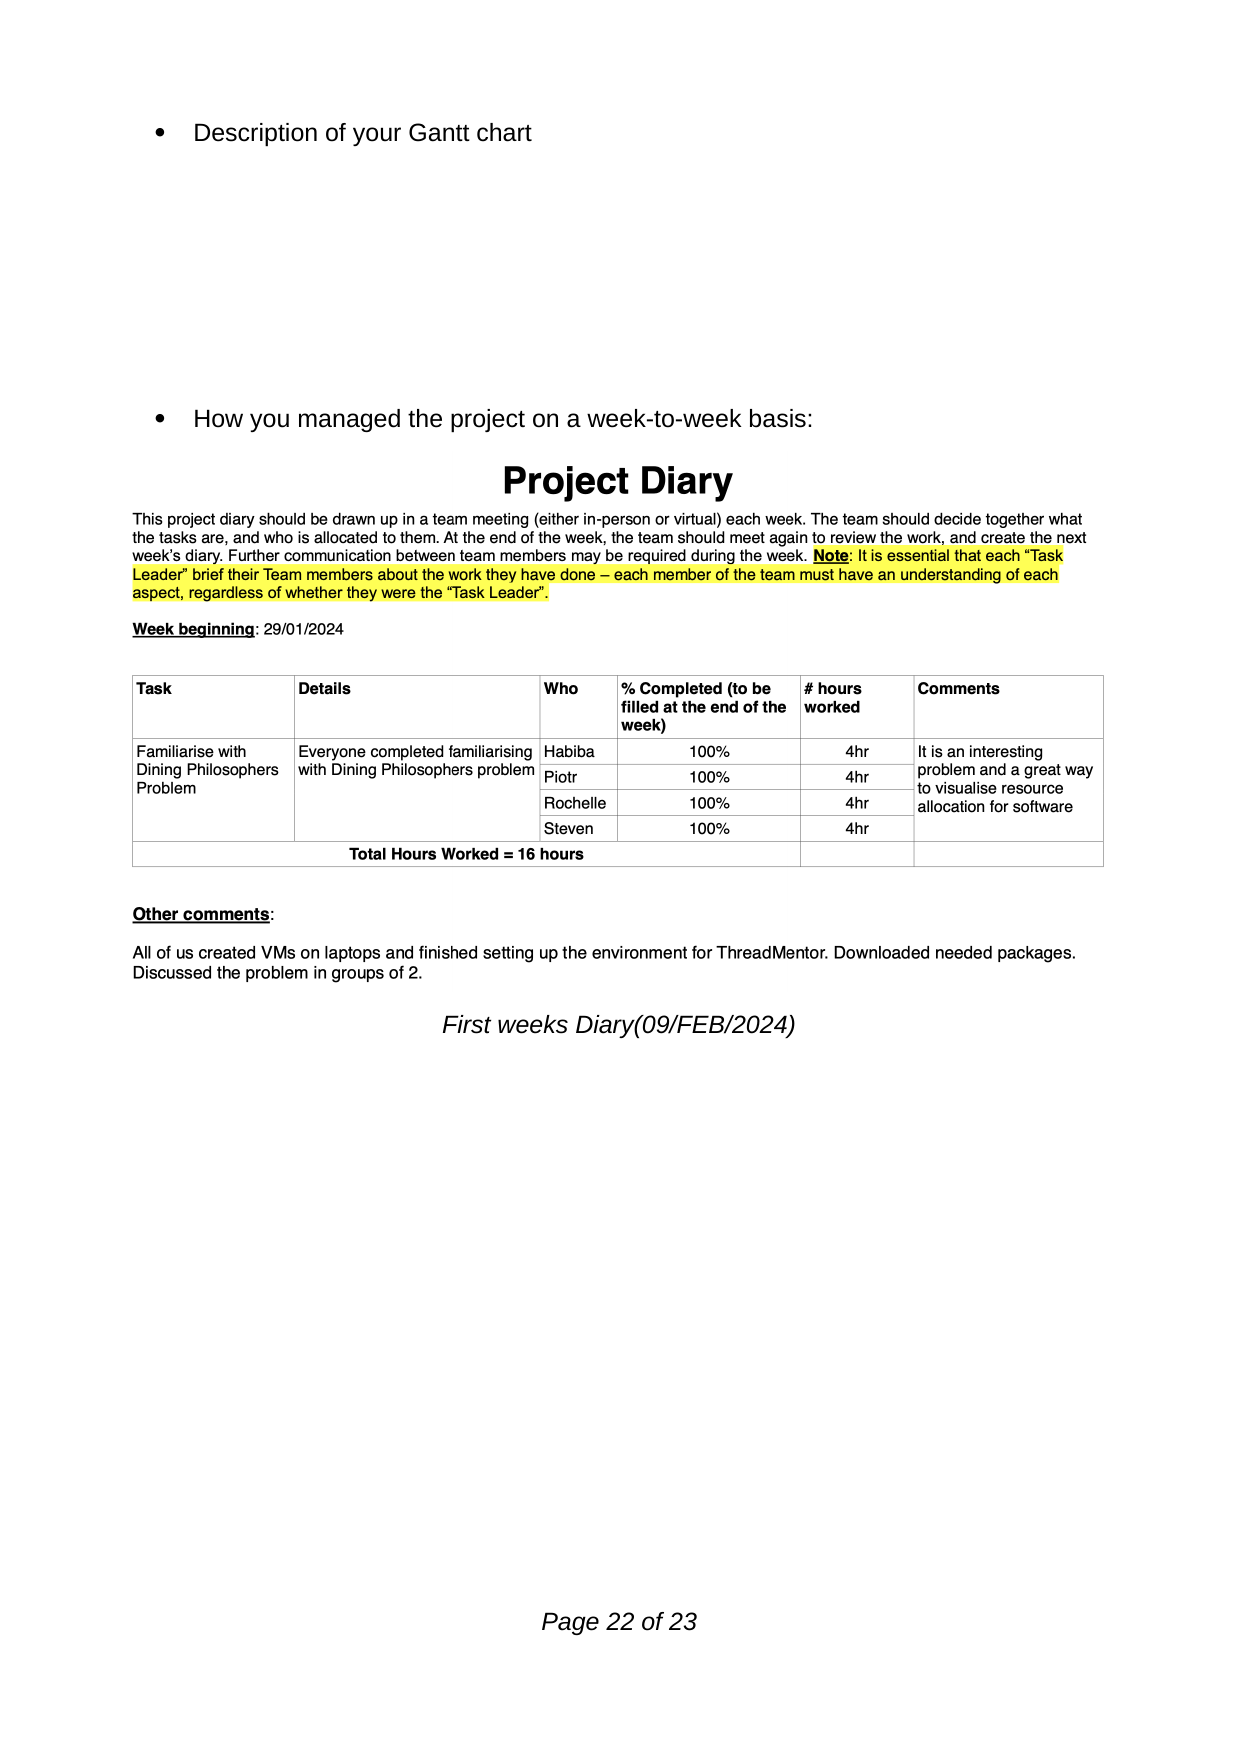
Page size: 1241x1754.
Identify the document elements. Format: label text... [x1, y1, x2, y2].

list Description of your Gantt chart [156, 118, 1122, 147]
list How you managed the project on a week-to-week basis: [156, 404, 1122, 433]
picture [118, 451, 1123, 992]
text First weeks Diary(09/FEB/2024) [118, 1010, 1122, 1039]
